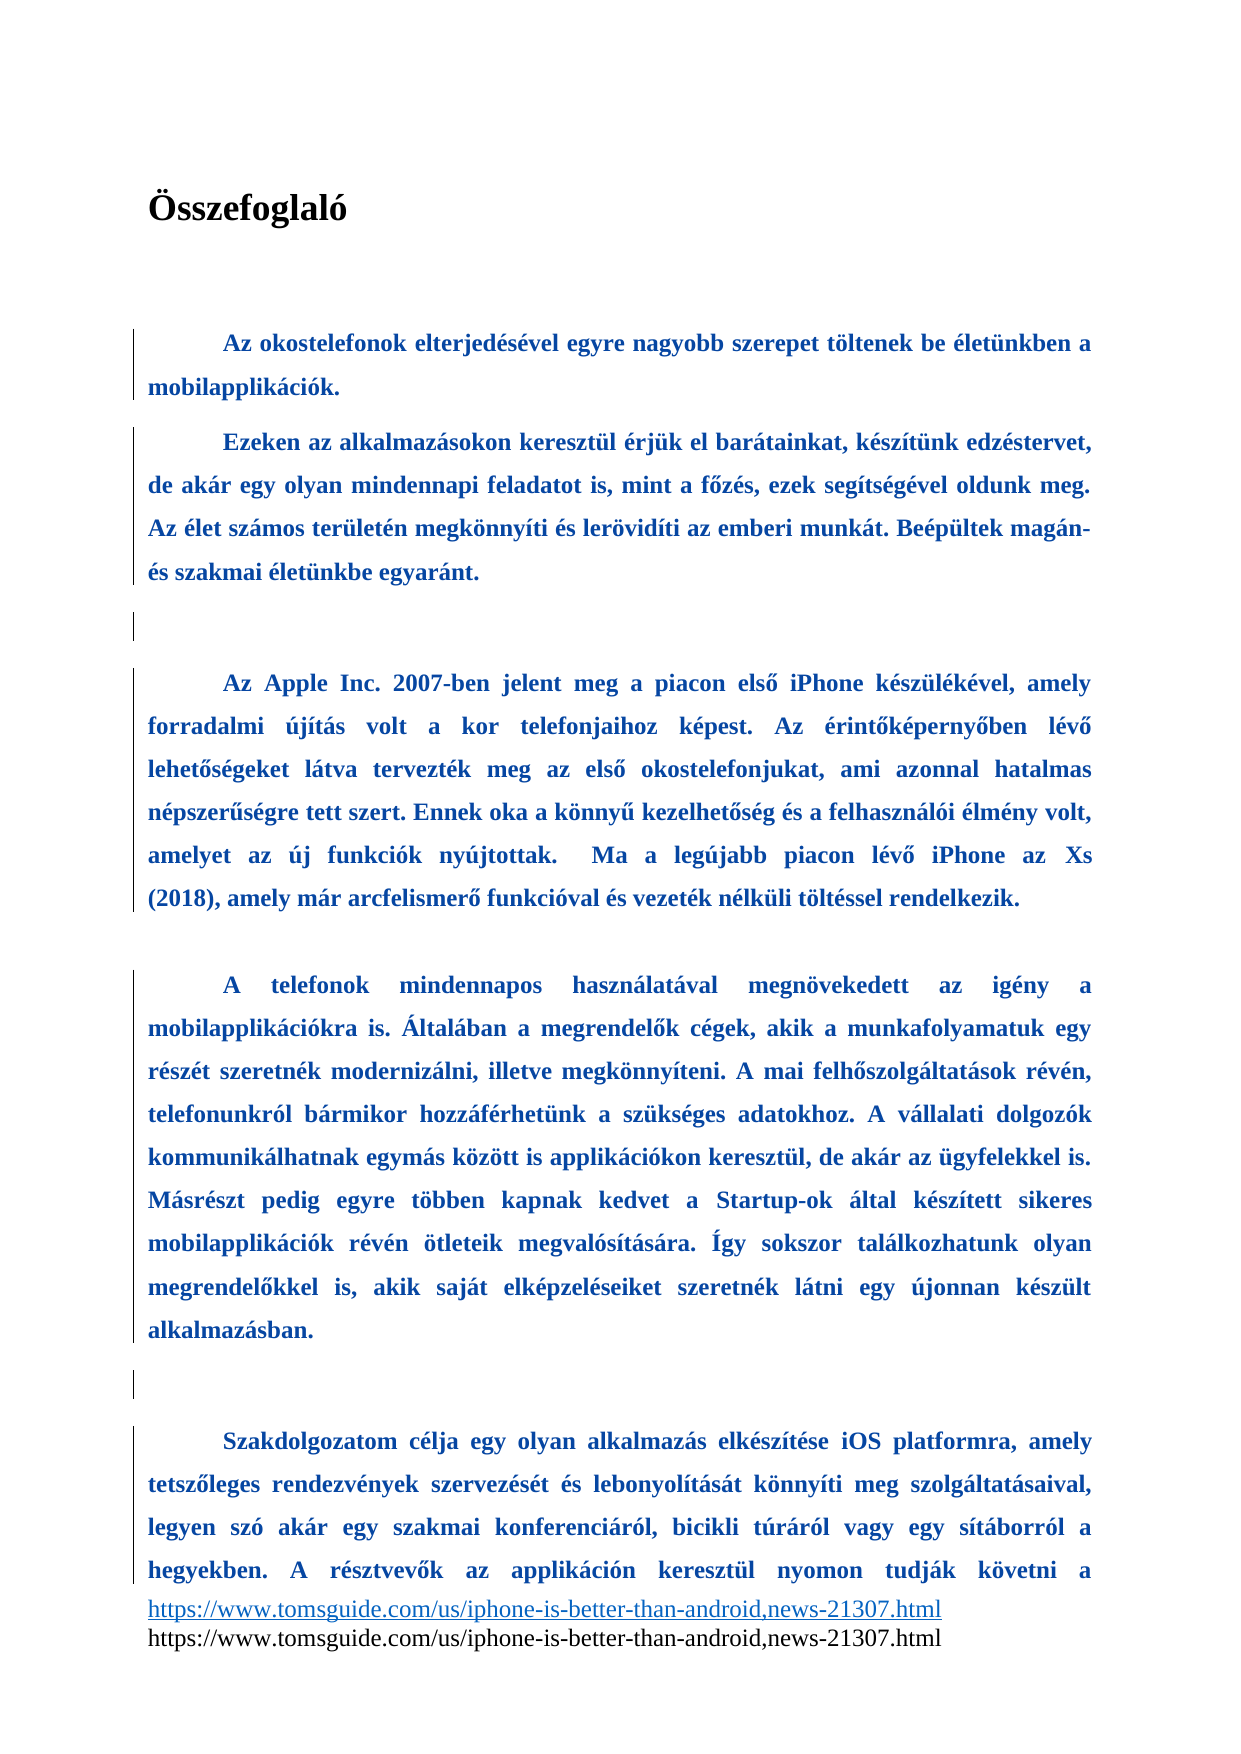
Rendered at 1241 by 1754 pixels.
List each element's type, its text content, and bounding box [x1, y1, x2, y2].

text A telefonok mindennapos használatával megnövekedett az igény a mobilapplikációkra is. Általában a megrendelők cégek, akik a munkafolyamatuk egy részét szeretnék modernizálni, illetve megkönnyíteni. A mai felhőszolgáltatások révén, telefonunkról bármikor hozzáférhetünk a szükséges adatokhoz. A vállalati dolgozók kommunikálhatnak egymás között is applikációkon keresztül, de akár az ügyfelekkel is. Másrészt pedig egyre többen kapnak kedvet a Startup-ok által készített sikeres mobilapplikációk révén ötleteik megvalósítására. Így sokszor találkozhatunk olyan megrendelőkkel is, akik saját elképzeléseiket szeretnék látni egy újonnan készült alkalmazásban. [148, 970, 1092, 1343]
text Az okostelefonok elterjedésével egyre nagyobb szerepet töltenek be életünkben a mobilapplikációk. [148, 328, 1092, 400]
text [148, 1426, 1092, 1584]
text Összefoglaló [148, 185, 1092, 228]
text Az Apple Inc. 2007-ben jelent meg a piacon első iPhone készülékével, amely forradalmi újítás volt a kor telefonjaihoz képest. Az érintőképernyőben lévő lehetőségeket látva tervezték meg az első okostelefonjukat, ami azonnal hatalmas népszerűségre tett szert. Ennek oka a könnyű kezelhetőség és a felhasználói élmény volt, amelyet az új funkciók nyújtottak. Ma a legújabb piacon lévő iPhone az Xs (2018), amely már arcfelismerő funkcióval és vezeték nélküli töltéssel rendelkezik. [148, 668, 1092, 912]
text Ezeken az alkalmazásokon keresztül érjük el barátainkat, készítünk edzéstervet, de akár egy olyan mindennapi feladatot is, mint a főzés, ezek segítségével oldunk meg. Az élet számos területén megkönnyíti és lerövidíti az emberi munkát. Beépültek magán- és szakmai életünkbe egyaránt. [148, 427, 1092, 585]
